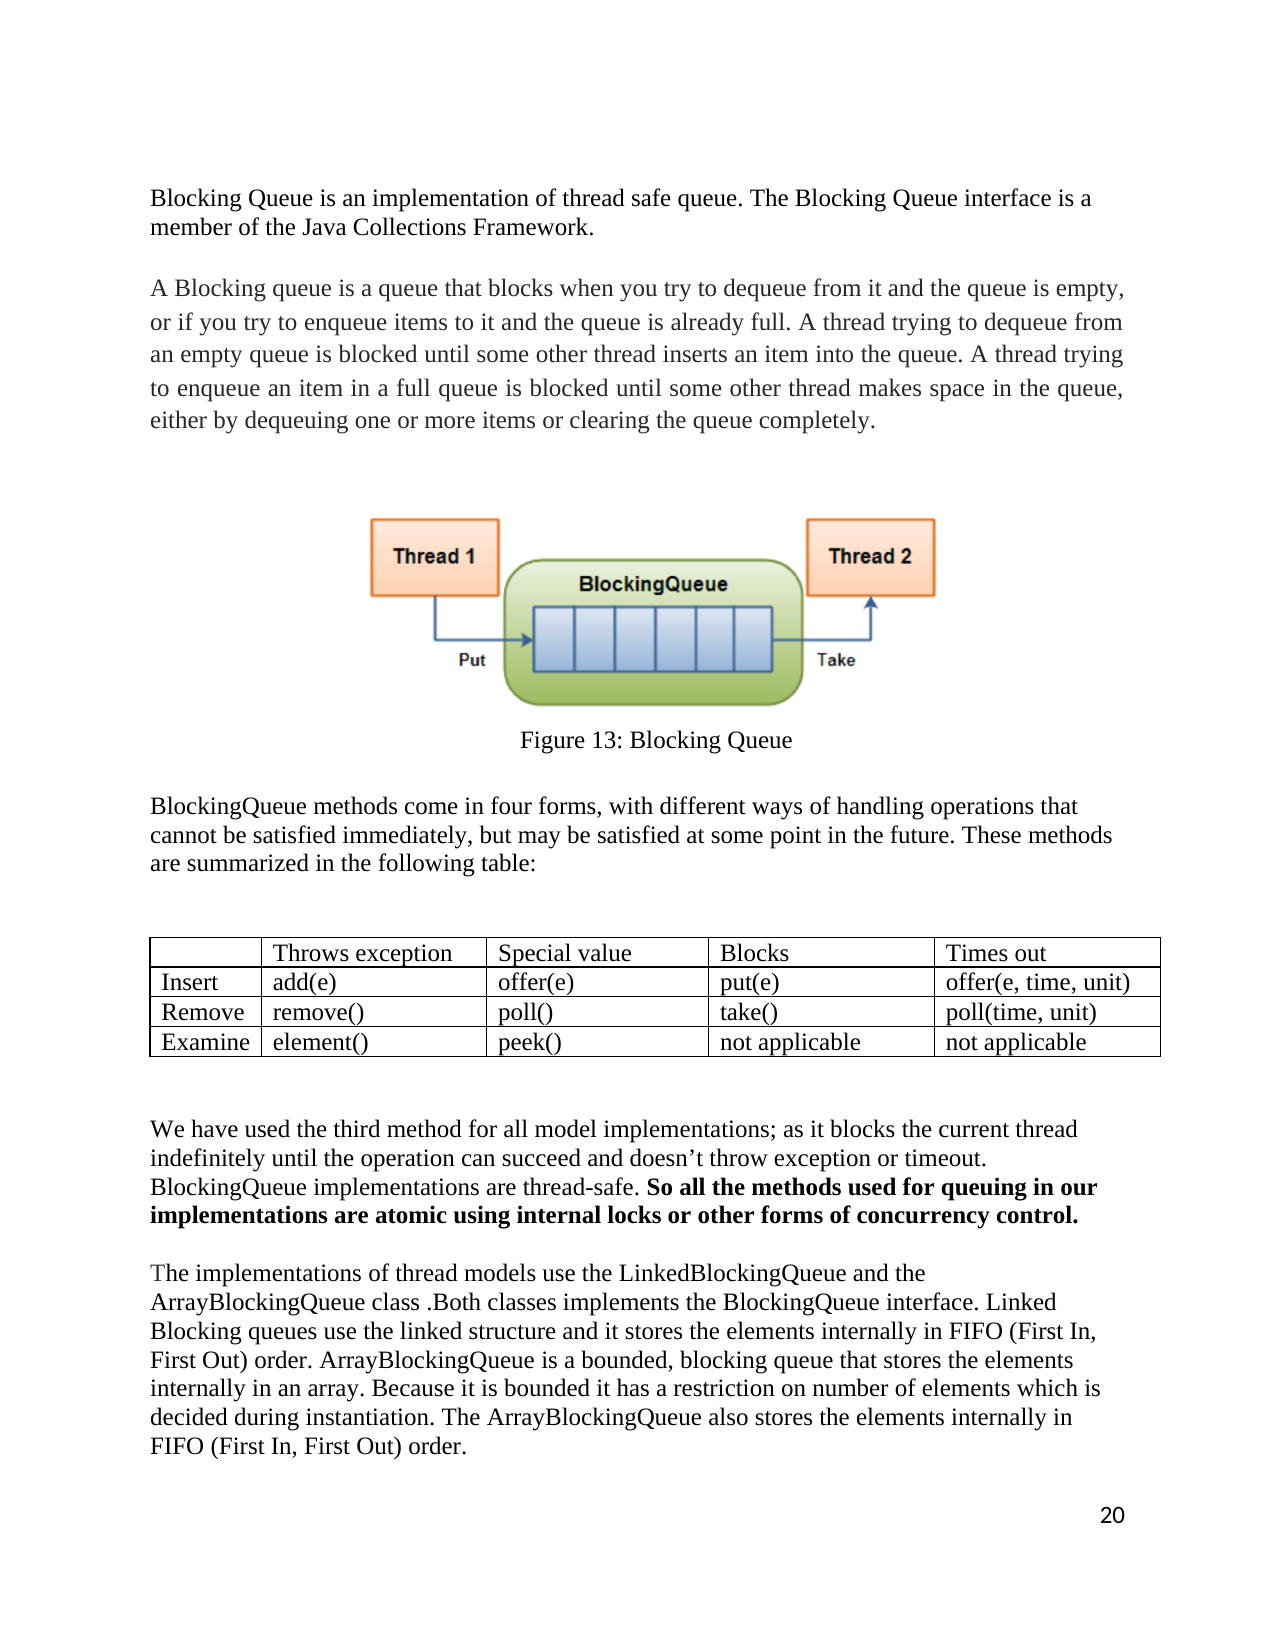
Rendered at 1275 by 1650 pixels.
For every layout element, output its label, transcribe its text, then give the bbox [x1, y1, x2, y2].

table_header Blocks [709, 938, 934, 966]
table_header Times out [935, 938, 1160, 966]
text Blocking Queue is an implementation of thread safe queue. The Blocking Queue interface is a member of the Java Collections Framework. [150, 183, 1125, 241]
table_cell element() [262, 1027, 486, 1056]
text A Blocking queue is a queue that blocks when you try to dequeue from it and the queue is empty, or if you try to enqueue items to it and the queue is already full. A thread trying to dequeue from an empty queue is blocked until some other thread inserts an item into the queue. A thread trying to enqueue an item in a full queue is blocked until some other thread makes space in the queue, either by dequeuing one or more items or clearing the queue completely. [150, 273, 1125, 434]
table_cell Insert [151, 968, 261, 996]
table_cell offer(e, time, unit) [935, 968, 1160, 996]
table_cell Examine [151, 1027, 261, 1056]
table_cell put(e) [709, 968, 934, 996]
table_header Special value [487, 938, 708, 966]
text BlockingQueue methods come in four forms, with different ways of handling operations that cannot be satisfied immediately, but may be satisfied at some point in the future. These methods are summarized in the following table: [150, 791, 1125, 877]
table_cell poll(time, unit) [935, 997, 1160, 1026]
table_header Throws exception [262, 938, 486, 966]
table_cell add(e) [262, 968, 486, 996]
table_header [151, 938, 261, 966]
text Figure 13: Blocking Queue [187, 725, 1125, 754]
text We have used the third method for all model implementations; as it blocks the current thread indefinitely until the operation can succeed and doesn’t throw exception or timeout. [150, 1114, 1125, 1172]
table_cell take() [709, 997, 934, 1026]
table_cell offer(e) [487, 968, 708, 996]
table_cell poll() [487, 997, 708, 1026]
table_cell not applicable [709, 1027, 934, 1056]
table_cell remove() [262, 997, 486, 1026]
table_cell not applicable [935, 1027, 1160, 1056]
picture [351, 504, 962, 721]
text BlockingQueue implementations are thread-safe. So all the methods used for queuing in our implementations are atomic using internal locks or other forms of concurrency control. [150, 1172, 1125, 1229]
table_cell Remove [151, 997, 261, 1026]
table_cell peek() [487, 1027, 708, 1056]
text The implementations of thread models use the LinkedBlockingQueue and the ArrayBlockingQueue class .Both classes implements the BlockingQueue interface. Linked Blocking queues use the linked structure and it stores the elements internally in FIFO (First In, First Out) order. ArrayBlockingQueue is a bounded, blocking queue that stores the elements internally in an array. Because it is bounded it has a restriction on number of elements which is decided during instantiation. The ArrayBlockingQueue also stores the elements internally in FIFO (First In, First Out) order. [150, 1258, 1125, 1460]
